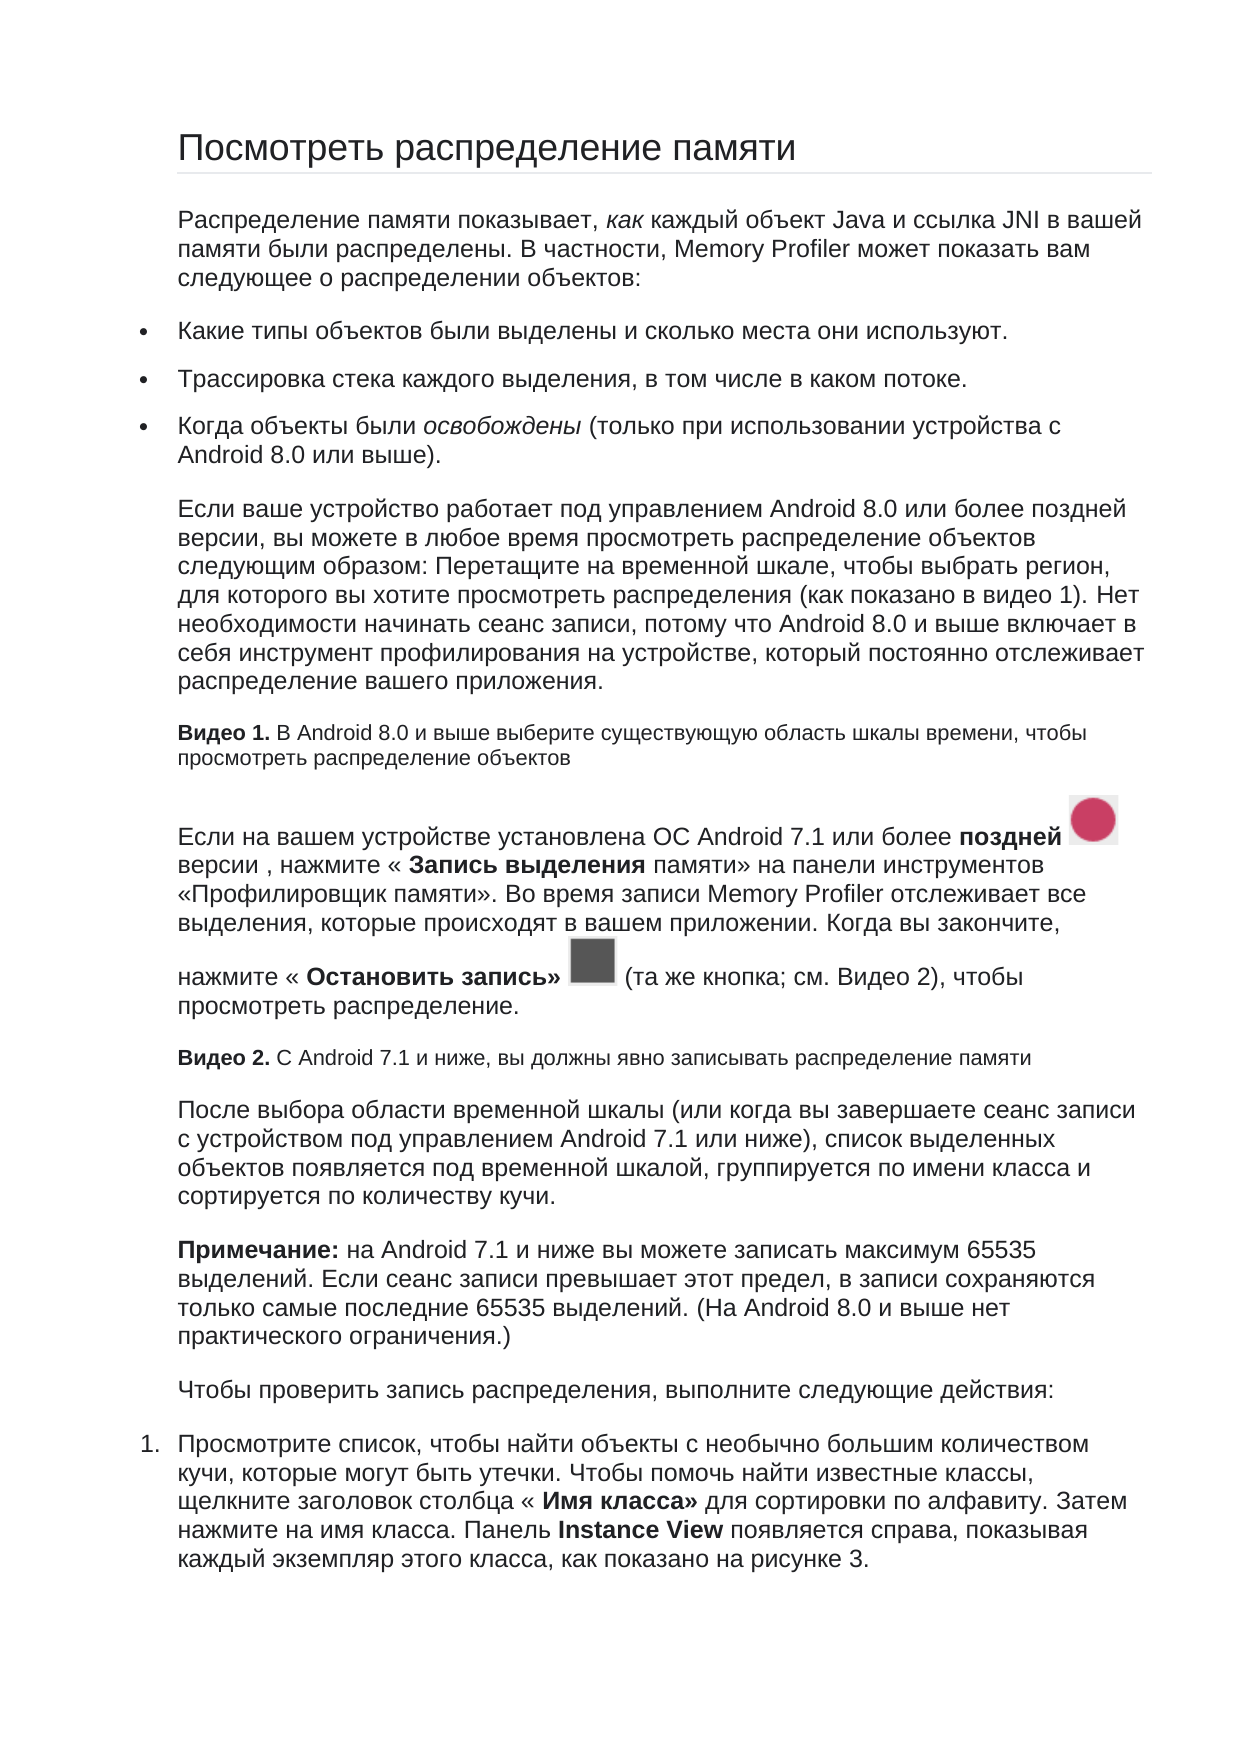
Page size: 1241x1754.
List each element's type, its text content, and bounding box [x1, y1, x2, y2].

text Посмотреть распределение памяти [177, 118, 1152, 172]
picture [1068, 795, 1119, 845]
picture [568, 936, 618, 986]
text Если на вашем устройстве установлена ​​ОС Android 7.1 или более поздней версии , нажмите « Запись выделения памяти» на панели инструментов «Профилировщик памяти». Во время записи Memory Profiler отслеживает все выделения, которые происходят в вашем приложении. Когда вы закончите, нажмите « Остановить запись» (та же кнопка; см. Видео 2), чтобы просмотреть распределение. [177, 796, 1152, 1020]
text Распределение памяти показывает, как каждый объект Java и ссылка JNI в вашей памяти были распределены. В частности, Memory Profiler может показать вам следующее о распределении объектов: [177, 205, 1152, 291]
list Трассировка стека каждого выделения, в том числе в каком потоке. [140, 364, 1152, 393]
list Просмотрите список, чтобы найти объекты с необычно большим количеством кучи, которые могут быть утечки. Чтобы помочь найти известные классы, щелкните заголовок столбца « Имя класса» для сортировки по алфавиту. Затем нажмите на имя класса. Панель Instance View появляется справа, показывая каждый экземпляр этого класса, как показано на рисунке 3. [140, 1429, 1152, 1573]
text Чтобы проверить запись распределения, выполните следующие действия: [177, 1375, 1152, 1404]
text Примечание: на Android 7.1 и ниже вы можете записать максимум 65535 выделений. Если сеанс записи превышает этот предел, в записи сохраняются только самые последние 65535 выделений. (На Android 8.0 и выше нет практического ограничения.) [177, 1235, 1152, 1350]
text Видео 1. В Android 8.0 и выше выберите существующую область шкалы времени, чтобы просмотреть распределение объектов [177, 720, 1152, 771]
text После выбора области временной шкалы (или когда вы завершаете сеанс записи с устройством под управлением Android 7.1 или ниже), список выделенных объектов появляется под временной шкалой, группируется по имени класса и сортируется по количеству кучи. [177, 1095, 1152, 1210]
text Если ваше устройство работает под управлением Android 8.0 или более поздней версии, вы можете в любое время просмотреть распределение объектов следующим образом: Перетащите на временной шкале, чтобы выбрать регион, для которого вы хотите просмотреть распределения (как показано в видео 1). Нет необходимости начинать сеанс записи, потому что Android 8.0 и выше включает в себя инструмент профилирования на устройстве, который постоянно отслеживает распределение вашего приложения. [177, 494, 1152, 695]
list Какие типы объектов были выделены и сколько места они используют. [140, 316, 1152, 345]
list Когда объекты были освобождены (только при использовании устройства с Android 8.0 или выше). [140, 411, 1152, 469]
text Видео 2. С Android 7.1 и ниже, вы должны явно записывать распределение памяти [177, 1045, 1152, 1070]
